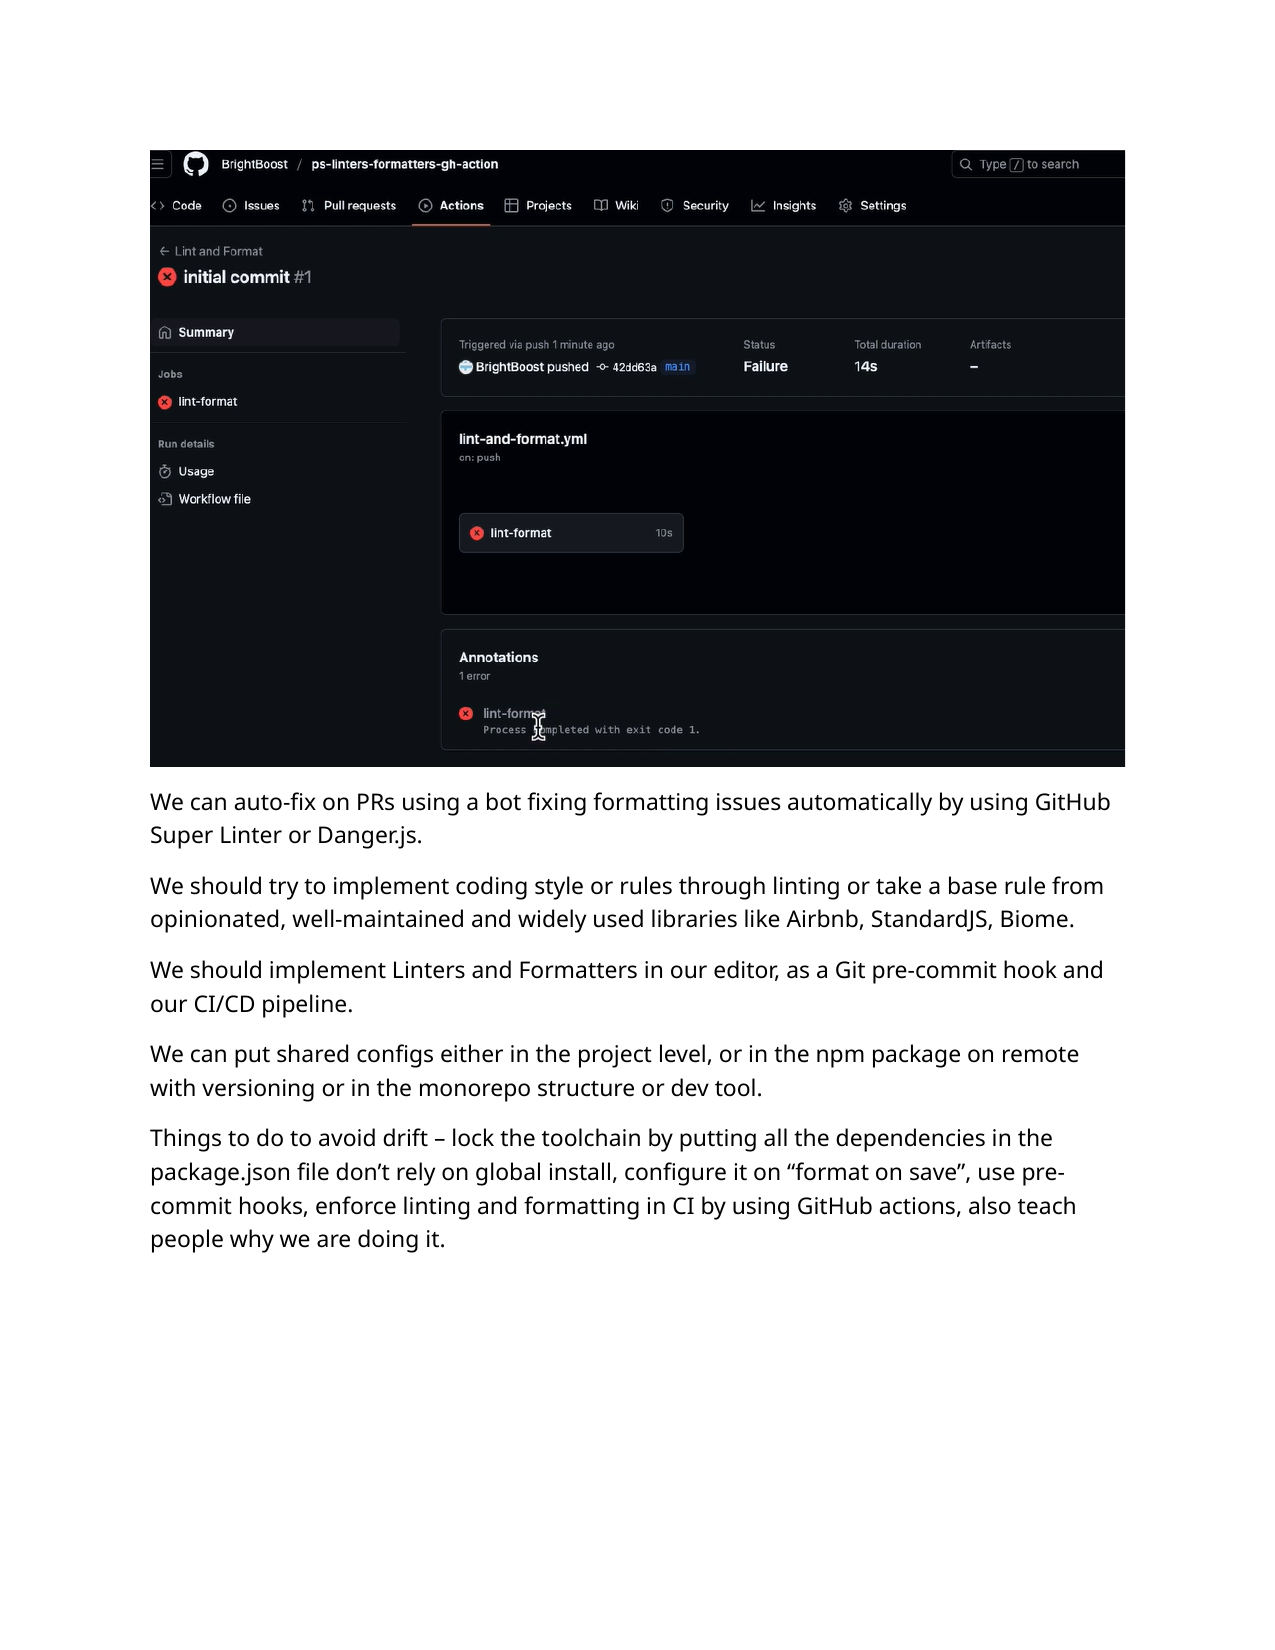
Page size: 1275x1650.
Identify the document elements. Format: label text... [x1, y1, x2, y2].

text We can put shared configs either in the project level, or in the npm package on remote with versioning or in the monorepo structure or dev tool. [150, 1038, 1125, 1103]
text Things to do to avoid drift – lock the toolchain by putting all the dependencies in the package.json file don’t rely on global install, configure it on “format on save”, use pre-commit hooks, enforce linting and formatting in CI by using GitHub actions, also teach people why we are doing it. [150, 1122, 1125, 1254]
text We should implement Linters and Formatters in our editor, as a Git pre-commit hook and our CI/CD pipeline. [150, 954, 1125, 1019]
text We can auto-fix on PRs using a bot fixing formatting issues automatically by using GitHub Super Linter or Danger.js. [150, 785, 1125, 850]
text We should try to implement coding style or rules through linting or take a base rule from opinionated, well-maintained and widely used libraries like Airbnb, StandardJS, Biome. [150, 869, 1125, 934]
picture [150, 150, 1125, 767]
